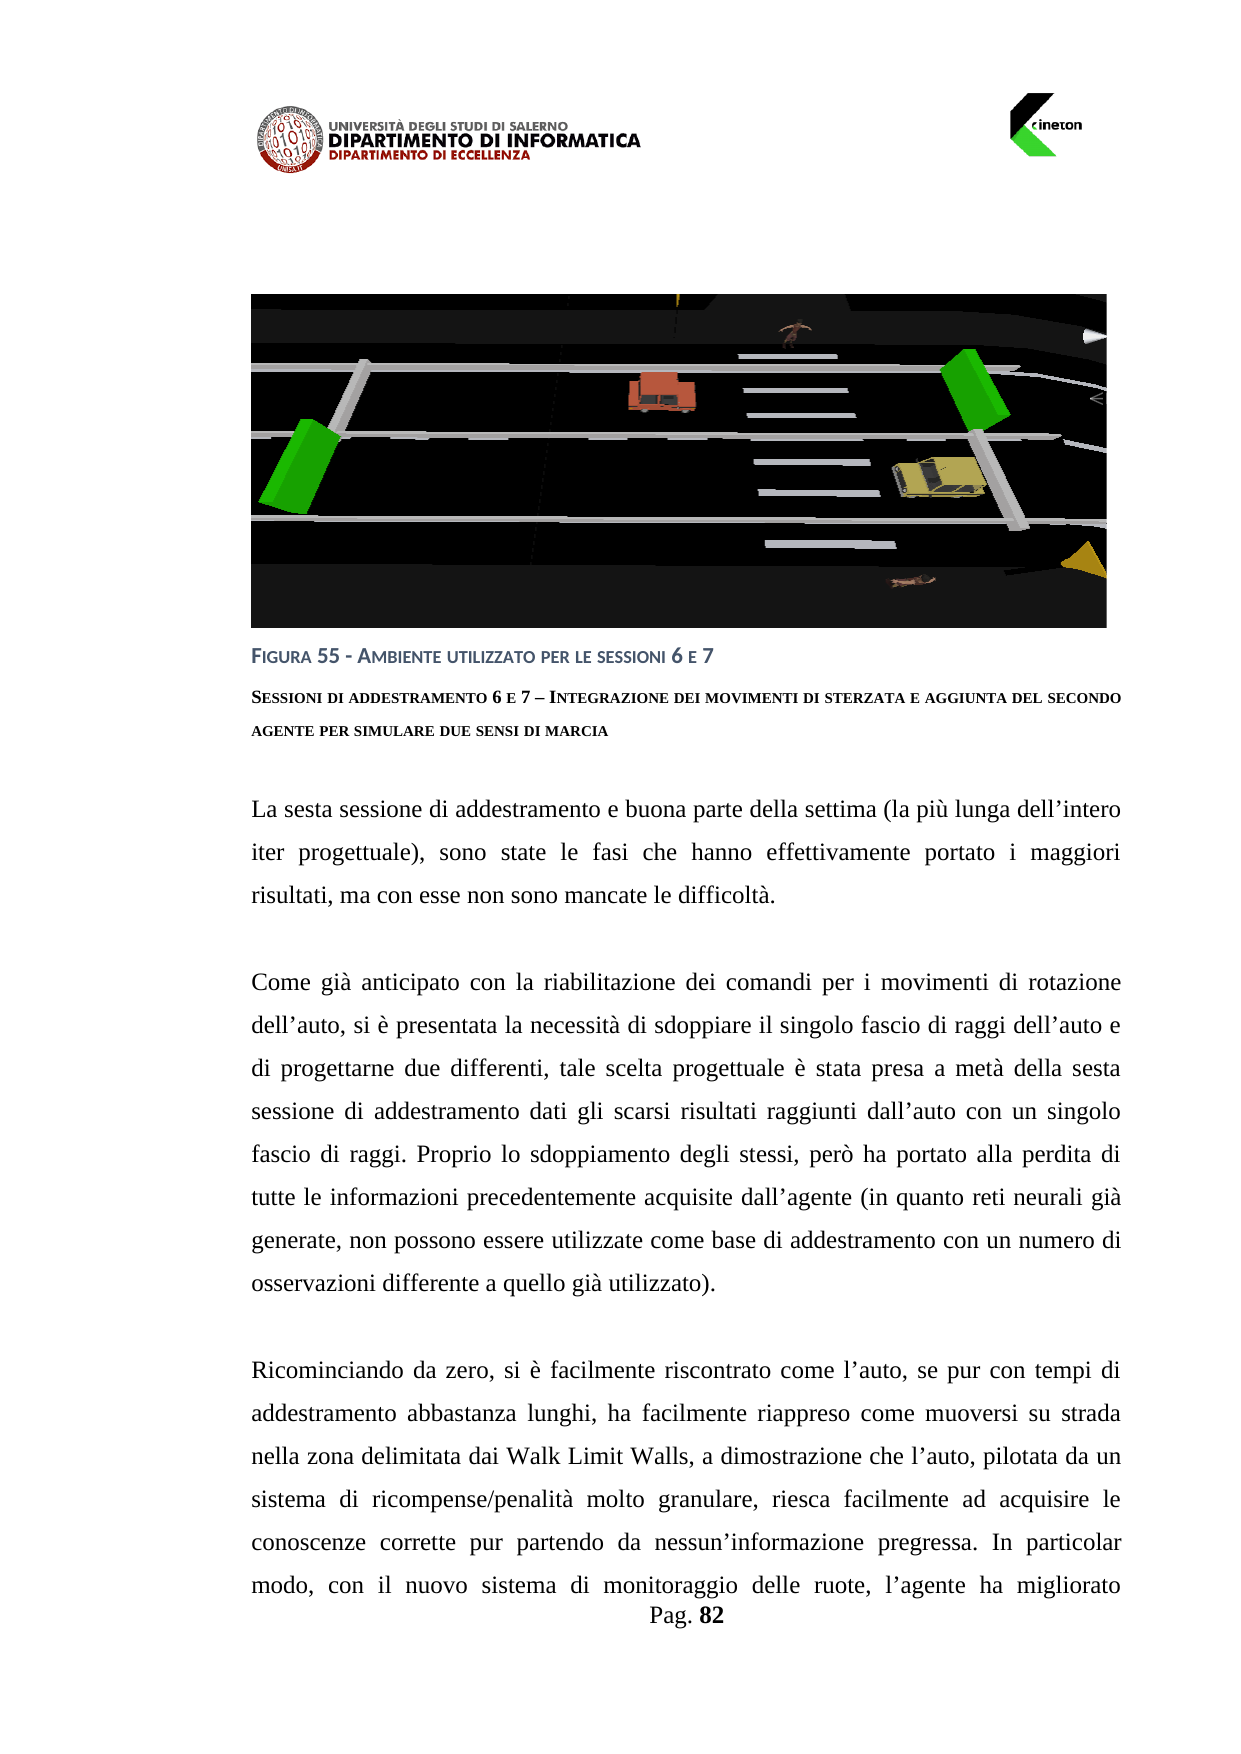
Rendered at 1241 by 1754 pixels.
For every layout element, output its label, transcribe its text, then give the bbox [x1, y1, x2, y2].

text Figura 55 - Ambiente utilizzato per le sessioni 6 e 7 [251, 642, 1122, 670]
text Sessioni di addestramento 6 e 7 – Integrazione dei movimenti di sterzata e aggiunta del secondo agente per simulare due sensi di marcia [251, 686, 1122, 740]
picture [251, 102, 645, 177]
picture [251, 294, 1107, 628]
picture [987, 73, 1102, 177]
text La sesta sessione di addestramento e buona parte della settima (la più lunga dell’intero iter progettuale), sono state le fasi che hanno effettivamente portato i maggiori risultati, ma con esse non sono mancate le difficoltà. [251, 794, 1122, 909]
text Come già anticipato con la riabilitazione dei comandi per i movimenti di rotazione dell’auto, si è presentata la necessità di sdoppiare il singolo fascio di raggi dell’auto e di progettarne due differenti, tale scelta progettuale è stata presa a metà della sesta sessione di addestramento dati gli scarsi risultati raggiunti dall’auto con un singolo fascio di raggi. Proprio lo sdoppiamento degli stessi, però ha portato alla perdita di tutte le informazioni precedentemente acquisite dall’agente (in quanto reti neurali già generate, non possono essere utilizzate come base di addestramento con un numero di osservazioni differente a quello già utilizzato). [251, 967, 1122, 1297]
